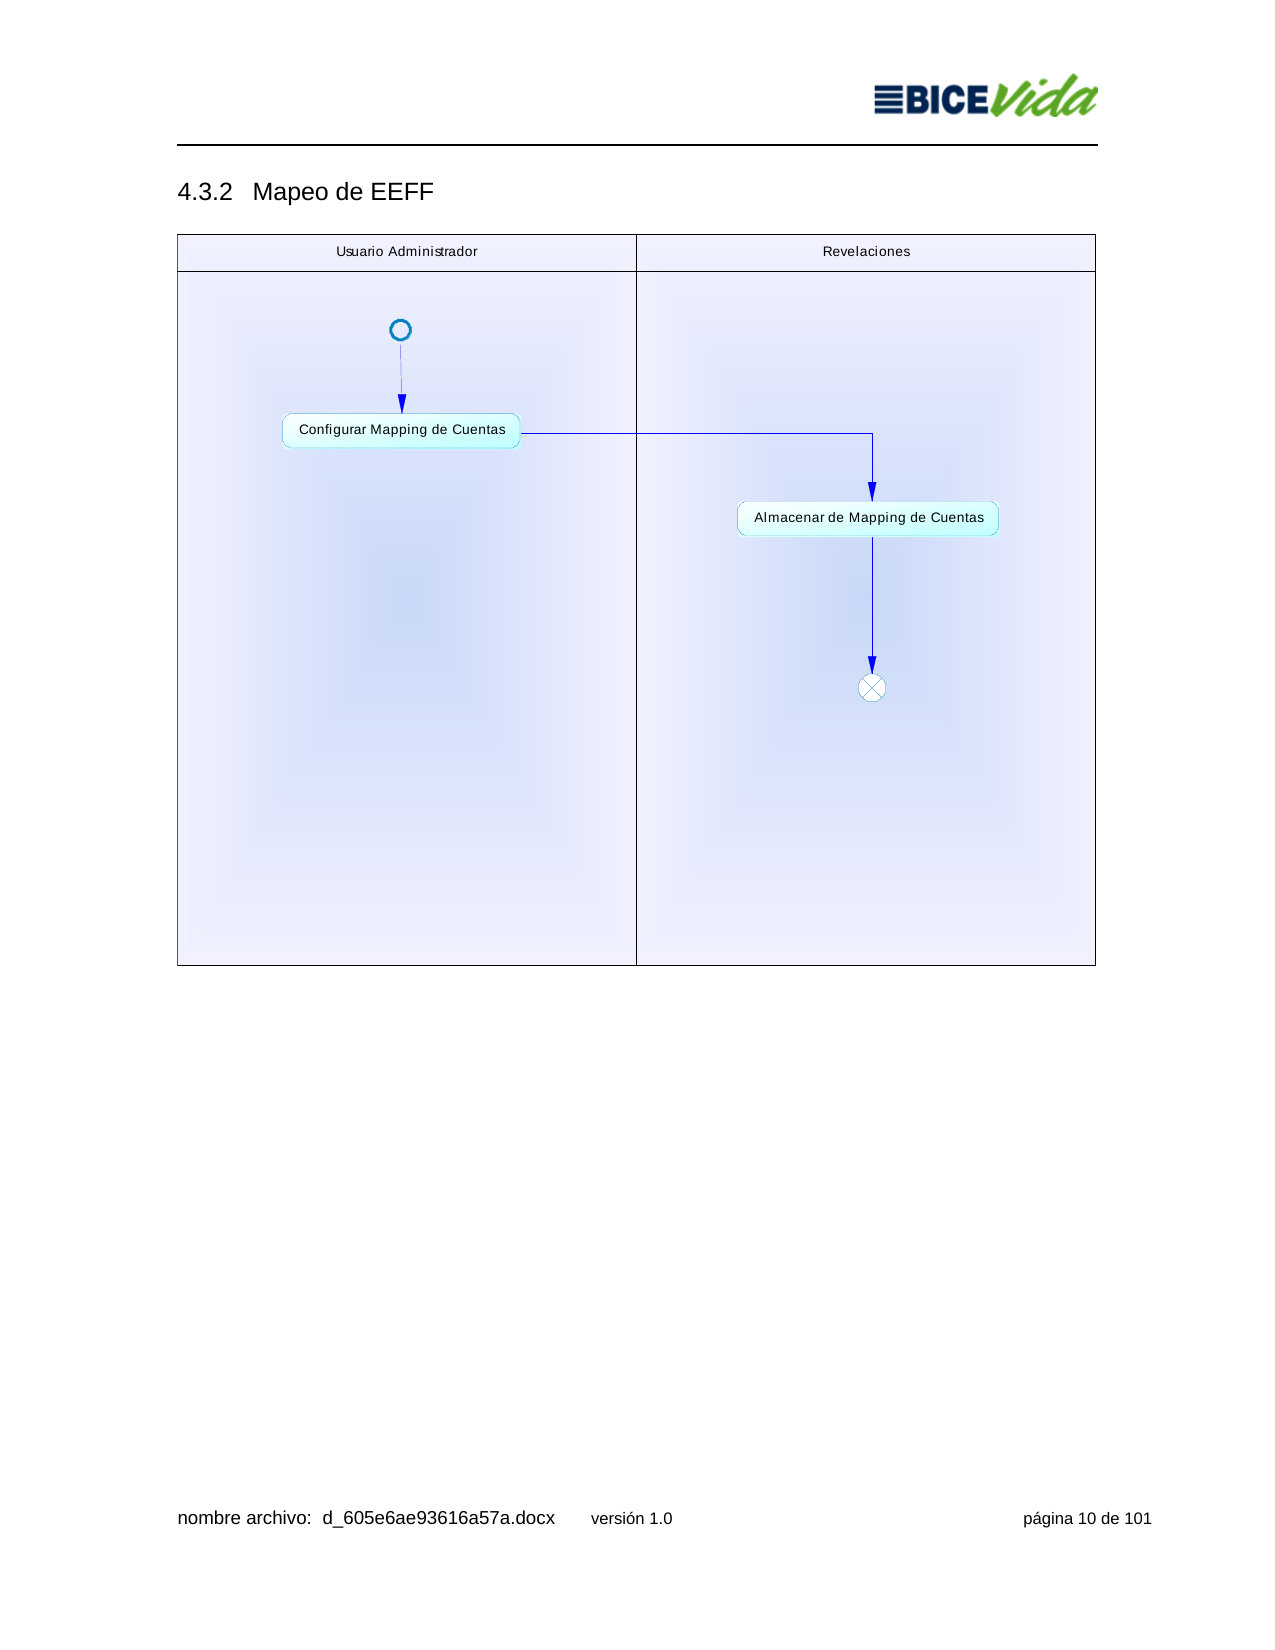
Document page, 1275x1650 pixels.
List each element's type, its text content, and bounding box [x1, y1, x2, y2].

subtitle Mapeo de EEFF [177, 177, 1098, 206]
picture [282, 413, 521, 449]
picture [737, 501, 999, 536]
picture [858, 673, 886, 702]
